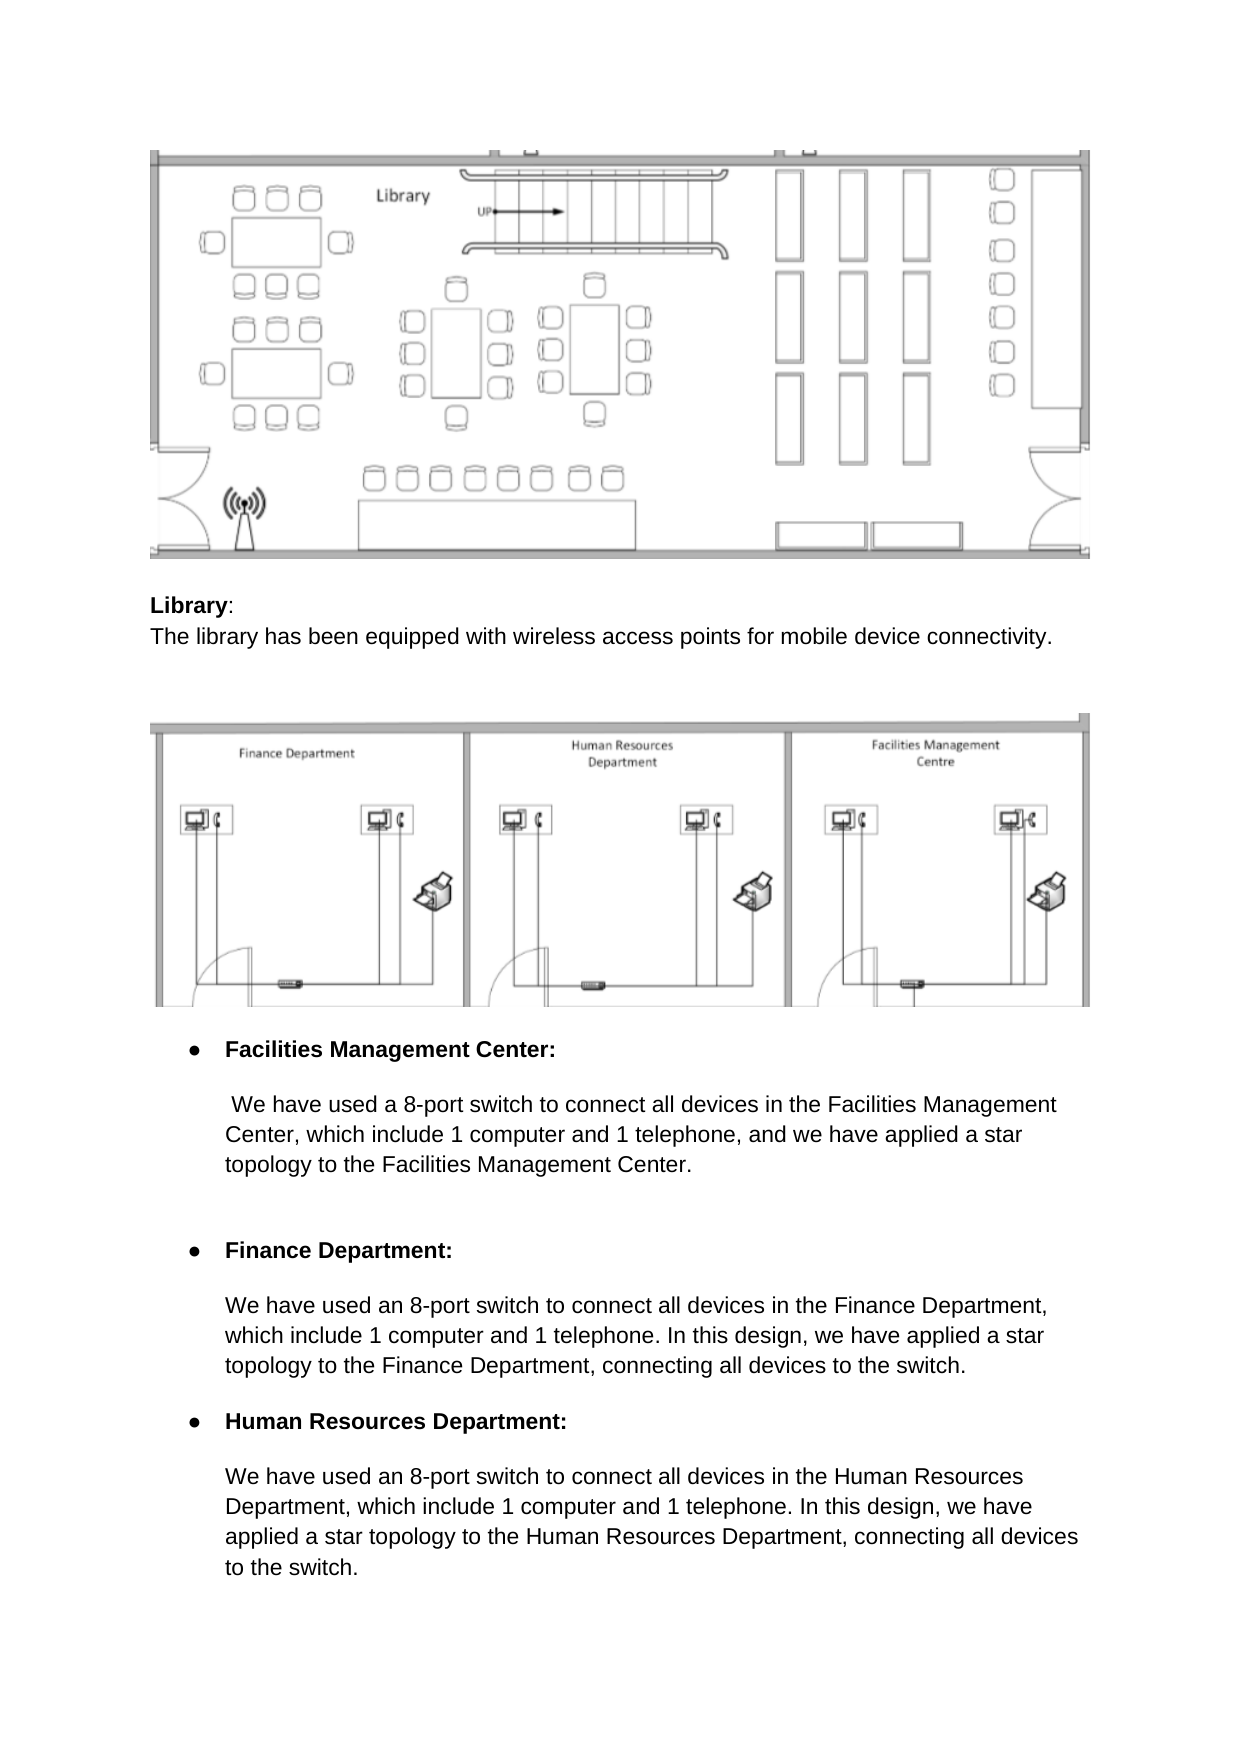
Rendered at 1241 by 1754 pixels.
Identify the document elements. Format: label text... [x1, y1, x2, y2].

text Library: [150, 592, 1090, 619]
list Human Resources Department: [187, 1408, 1090, 1434]
picture [150, 713, 1091, 1007]
text We have used a 8-port switch to connect all devices in the Facilities Management Center, which include 1 computer and 1 telephone, and we have applied a star topology to the Facilities Management Center. [225, 1091, 1090, 1208]
text The library has been equipped with wireless access points for mobile device connectivity. [150, 623, 1090, 649]
text We have used an 8-port switch to connect all devices in the Human Resources Department, which include 1 computer and 1 telephone. In this design, we have applied a star topology to the Human Resources Department, connecting all devices to the switch. [225, 1463, 1090, 1580]
picture [150, 150, 1091, 559]
list Finance Department: [187, 1237, 1090, 1263]
list Facilities Management Center: [187, 1036, 1090, 1062]
text We have used an 8-port switch to connect all devices in the Finance Department, which include 1 computer and 1 telephone. In this design, we have applied a star topology to the Finance Department, connecting all devices to the switch. [225, 1292, 1090, 1379]
